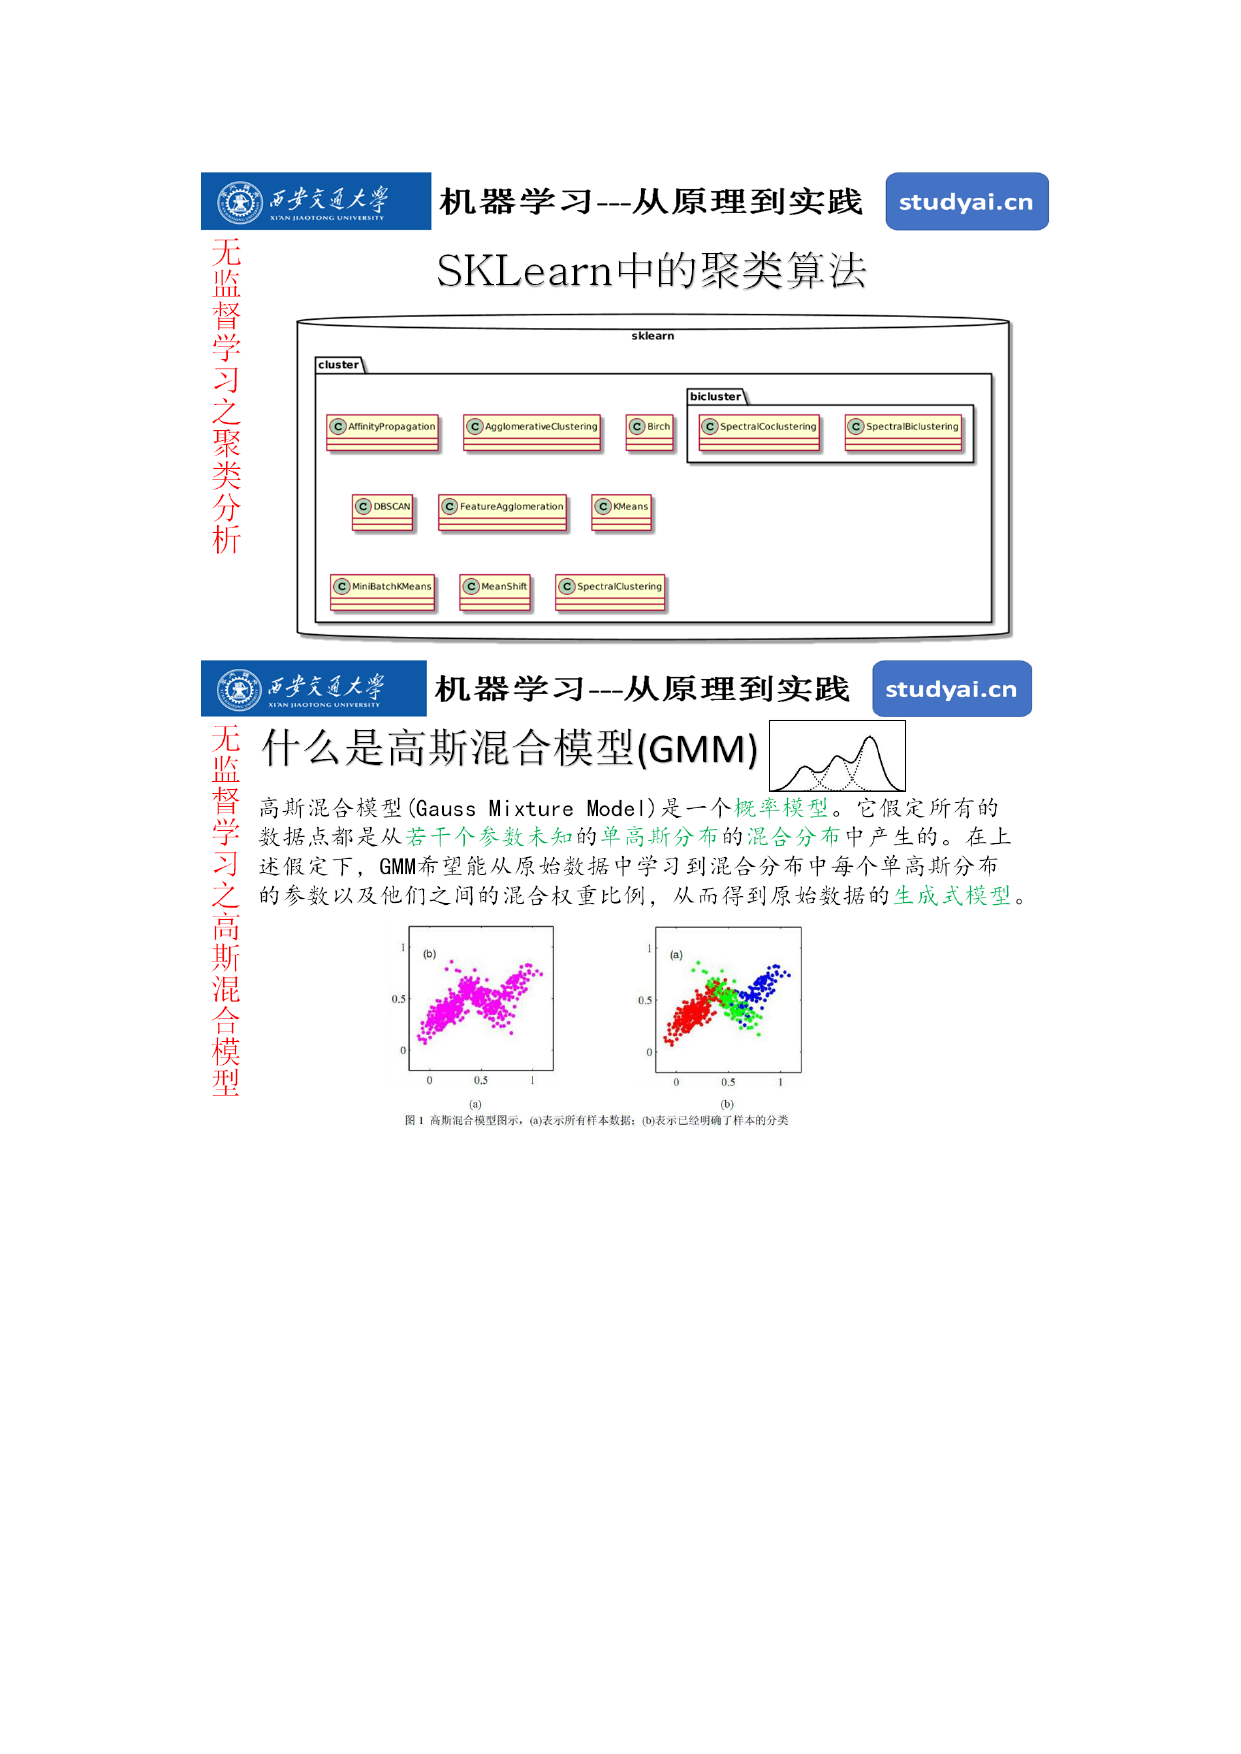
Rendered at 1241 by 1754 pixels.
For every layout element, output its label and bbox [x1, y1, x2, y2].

picture [187, 162, 1053, 647]
picture [187, 649, 1052, 1133]
